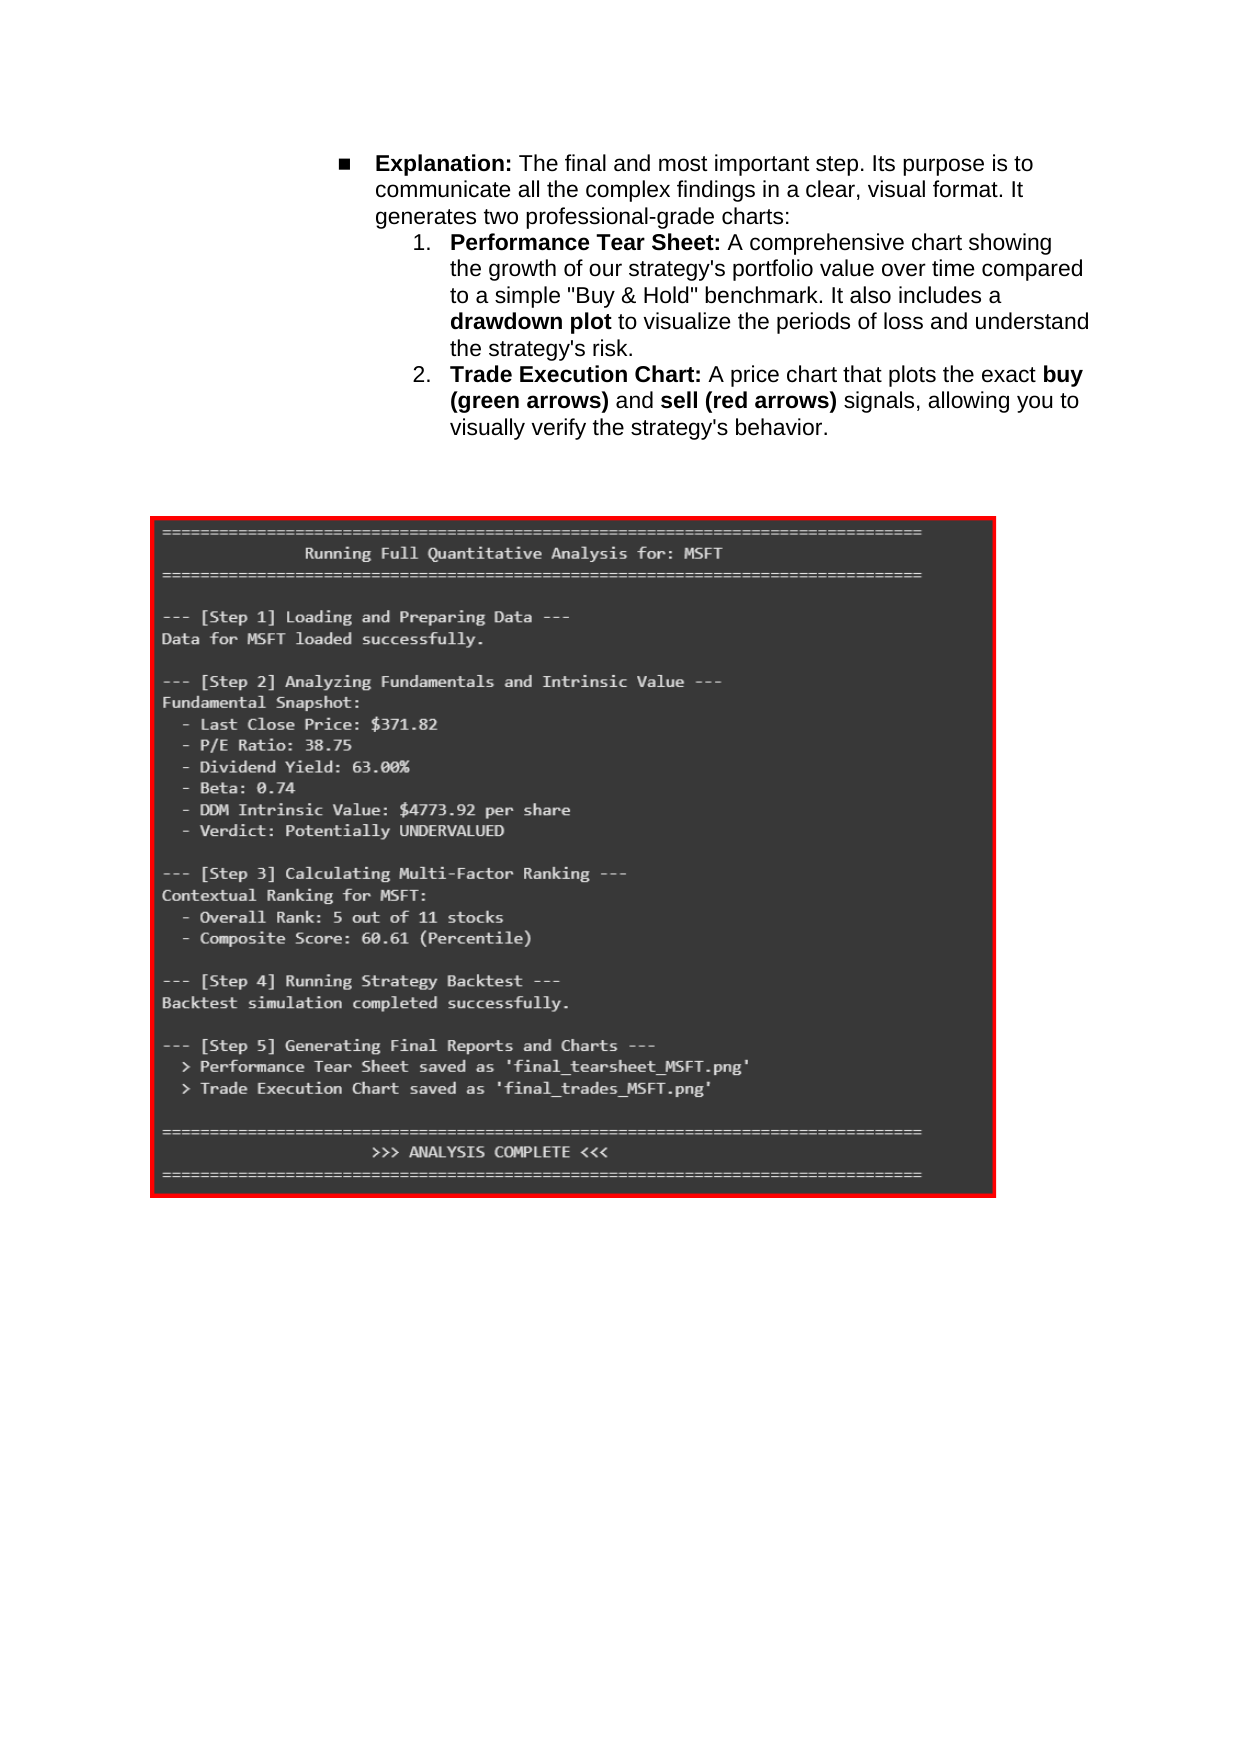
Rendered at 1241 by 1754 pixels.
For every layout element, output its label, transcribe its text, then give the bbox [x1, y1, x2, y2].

list Trade Execution Chart: A price chart that plots the exact buy (green arrows) and sell (red arrows) signals, allowing you to visually verify the strategy's behavior. [412, 361, 1090, 440]
list Performance Tear Sheet: A comprehensive chart showing the growth of our strategy's portfolio value over time compared to a simple "Buy & Hold" benchmark. It also includes a drawdown plot to visualize the periods of loss and understand the strategy's risk. [412, 229, 1090, 361]
picture [150, 516, 997, 1198]
list Explanation: The final and most important step. Its purpose is to communicate all the complex findings in a clear, visual format. It generates two professional-grade charts: [337, 150, 1090, 229]
